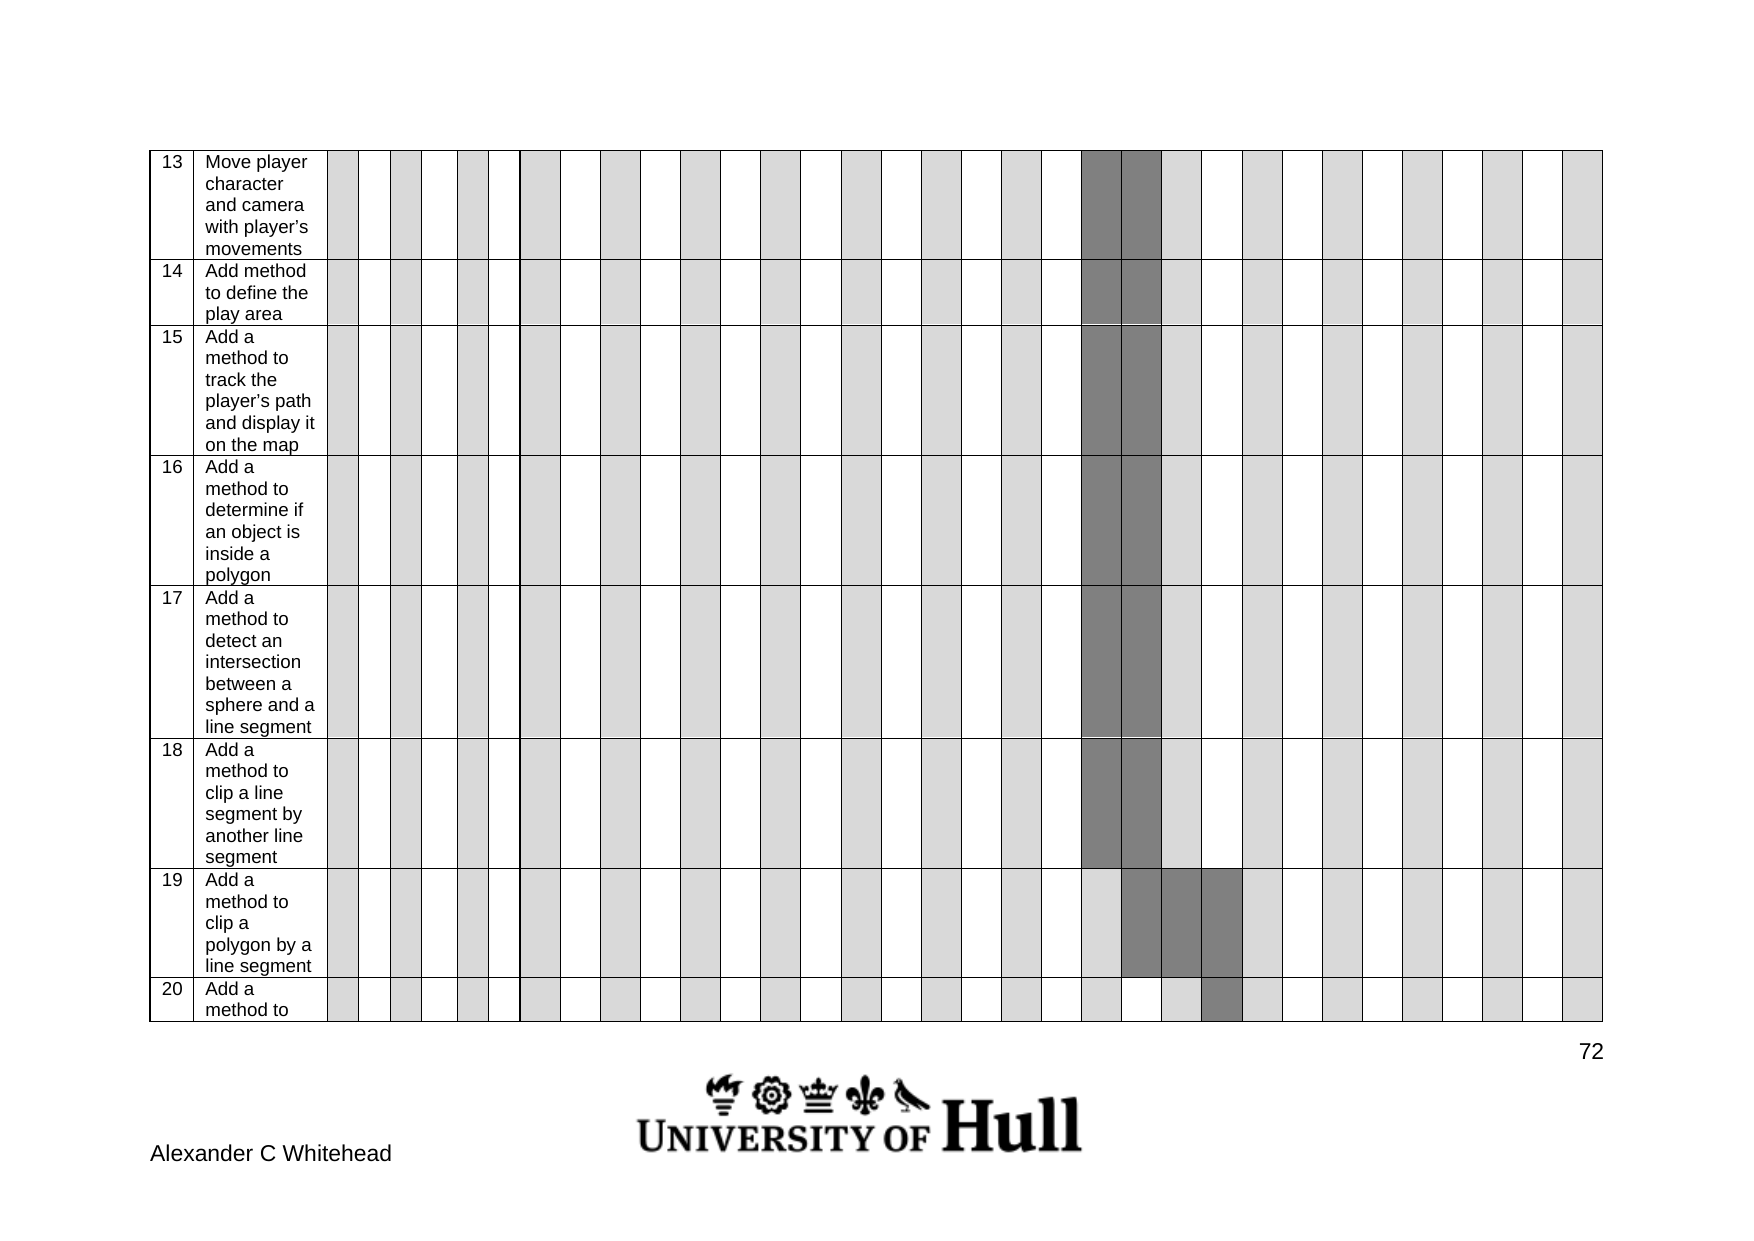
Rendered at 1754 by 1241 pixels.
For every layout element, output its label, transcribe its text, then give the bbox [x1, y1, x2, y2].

table_cell [1162, 260, 1201, 324]
table_cell [328, 586, 358, 737]
table_cell [641, 260, 680, 324]
table_cell [1323, 869, 1362, 977]
table_cell Add a method to track the player’s path and display it on the map [194, 326, 327, 455]
table_cell [422, 586, 457, 737]
table_cell [1042, 978, 1081, 1021]
table_cell [1243, 326, 1282, 455]
table_cell [1082, 978, 1121, 1021]
table_cell [641, 456, 680, 585]
table_cell 15 [151, 326, 193, 455]
table_cell [328, 978, 358, 1021]
table_cell [842, 869, 881, 977]
table_cell 18 [151, 739, 193, 868]
table_cell 20 [151, 978, 193, 1021]
table_cell [1002, 586, 1041, 737]
table_cell [681, 326, 720, 455]
table_cell [1122, 326, 1161, 455]
table_cell [391, 978, 421, 1021]
table_cell [422, 869, 457, 977]
table_cell [1483, 260, 1522, 324]
table_cell [681, 869, 720, 977]
table_cell [1443, 151, 1482, 259]
table_cell [922, 151, 961, 259]
table_cell [721, 151, 760, 259]
table_cell [842, 978, 881, 1021]
table_cell [1563, 978, 1602, 1021]
table_cell [458, 586, 488, 737]
table_cell [521, 260, 560, 324]
table_cell [922, 586, 961, 737]
table_cell [1082, 586, 1121, 737]
table_cell [962, 978, 1001, 1021]
table_cell [842, 586, 881, 737]
table_cell [1523, 151, 1562, 259]
table_cell [521, 739, 560, 868]
table_cell [391, 456, 421, 585]
table_cell Add a method to clip a line segment by another line segment [194, 739, 327, 868]
table_cell [561, 739, 600, 868]
table_cell [1202, 326, 1242, 455]
table_cell [1122, 739, 1161, 868]
table_cell Add a method to determine if an object is inside a polygon [194, 456, 327, 585]
table_cell [1363, 586, 1402, 737]
table_cell [601, 456, 640, 585]
table_cell [1082, 456, 1121, 585]
table_cell [328, 739, 358, 868]
table_cell 17 [151, 586, 193, 737]
table_cell [761, 869, 800, 977]
table_cell [922, 260, 961, 324]
table_cell [1443, 326, 1482, 455]
table_cell [359, 869, 390, 977]
table_cell [882, 326, 921, 455]
table_cell [1563, 260, 1602, 324]
table_cell [1162, 739, 1201, 868]
table_cell [1082, 739, 1121, 868]
table_cell [328, 260, 358, 324]
table_cell [601, 978, 640, 1021]
table_cell [1443, 586, 1482, 737]
table_cell [1443, 978, 1482, 1021]
table_cell [422, 978, 457, 1021]
table_cell [1002, 978, 1041, 1021]
table_cell [1443, 260, 1482, 324]
table_cell [1122, 869, 1161, 977]
table_cell [561, 978, 600, 1021]
table_cell [1122, 151, 1161, 259]
table_cell [1162, 326, 1201, 455]
table_cell [1363, 456, 1402, 585]
table_cell [882, 151, 921, 259]
table_cell [1202, 739, 1242, 868]
table_cell [1483, 151, 1522, 259]
table_cell [1082, 326, 1121, 455]
table_cell [1283, 326, 1322, 455]
table_cell [721, 586, 760, 737]
table_cell [761, 739, 800, 868]
table_cell Add method to define the play area [194, 260, 327, 324]
table_cell [561, 151, 600, 259]
table_cell [359, 151, 390, 259]
table_cell [1403, 586, 1442, 737]
table_cell [1483, 978, 1522, 1021]
table_cell 14 [151, 260, 193, 324]
table_cell [801, 326, 841, 455]
table_cell [1403, 260, 1442, 324]
table_cell [1483, 586, 1522, 737]
table_cell [1002, 456, 1041, 585]
table_cell [1563, 586, 1602, 737]
table_cell [761, 151, 800, 259]
table_cell [359, 456, 390, 585]
table_cell [1523, 869, 1562, 977]
table_cell Add a method to detect an intersection between a sphere and a line segment [194, 586, 327, 737]
table_cell [1323, 456, 1362, 585]
table_cell [882, 456, 921, 585]
table_cell [641, 586, 680, 737]
table_cell [801, 260, 841, 324]
table_cell [328, 326, 358, 455]
table_cell [1042, 739, 1081, 868]
table_cell [962, 260, 1001, 324]
table_cell [1483, 326, 1522, 455]
table_cell [1243, 151, 1282, 259]
table_cell [842, 739, 881, 868]
table_cell [1563, 456, 1602, 585]
table_cell [489, 978, 519, 1021]
table_cell [489, 739, 519, 868]
table_cell [1523, 739, 1562, 868]
table_cell [1323, 151, 1362, 259]
table_cell [1283, 869, 1322, 977]
table_cell [882, 978, 921, 1021]
table_cell [1403, 869, 1442, 977]
table_cell [1202, 260, 1242, 324]
table_cell [962, 151, 1001, 259]
table_cell [601, 739, 640, 868]
table_cell [561, 869, 600, 977]
table_cell [922, 456, 961, 585]
table_cell [391, 326, 421, 455]
table_cell [1202, 978, 1242, 1021]
table_cell [489, 456, 519, 585]
table_cell [601, 869, 640, 977]
table_cell [681, 586, 720, 737]
table_cell [1162, 151, 1201, 259]
table_cell [422, 456, 457, 585]
table_cell [721, 456, 760, 585]
table_cell [842, 456, 881, 585]
table_cell [922, 739, 961, 868]
table_cell [521, 151, 560, 259]
table_cell [359, 978, 390, 1021]
table_cell [359, 326, 390, 455]
table_cell [1283, 260, 1322, 324]
table_cell [882, 586, 921, 737]
table_cell [1122, 456, 1161, 585]
table_cell [1002, 869, 1041, 977]
table_cell [489, 326, 519, 455]
table_cell [1563, 739, 1602, 868]
table_cell Add a method to finds the larger of two areas [194, 978, 327, 1021]
table_cell [882, 260, 921, 324]
table_cell [1162, 456, 1201, 585]
table_cell [1403, 326, 1442, 455]
table_cell [1523, 978, 1562, 1021]
table_cell Move player character and camera with player’s movements [194, 151, 327, 259]
table_cell [962, 456, 1001, 585]
table_cell [1323, 739, 1362, 868]
table_cell Add a method to clip a polygon by a line segment [194, 869, 327, 977]
table_cell [801, 739, 841, 868]
table_cell [489, 260, 519, 324]
table_cell [1122, 978, 1161, 1021]
table_cell [521, 978, 560, 1021]
table_cell [391, 586, 421, 737]
table_cell [1563, 151, 1602, 259]
table_cell [842, 326, 881, 455]
table_cell [1243, 586, 1282, 737]
table_cell [1363, 978, 1402, 1021]
table_cell [521, 456, 560, 585]
table_cell [1082, 260, 1121, 324]
table_cell [328, 869, 358, 977]
table_cell [1283, 739, 1322, 868]
table_cell [422, 326, 457, 455]
table_cell [962, 326, 1001, 455]
table_cell [1202, 151, 1242, 259]
table_cell [1443, 739, 1482, 868]
table_cell [962, 586, 1001, 737]
table_cell [601, 260, 640, 324]
table_cell [721, 326, 760, 455]
table_cell [1403, 456, 1442, 585]
table_cell [458, 456, 488, 585]
table_cell [391, 151, 421, 259]
table_cell [489, 869, 519, 977]
table_cell [641, 978, 680, 1021]
table_cell [1002, 260, 1041, 324]
table_cell [1323, 586, 1362, 737]
picture [630, 1064, 1091, 1162]
table_cell [1563, 326, 1602, 455]
table_cell [761, 326, 800, 455]
table_cell [601, 326, 640, 455]
table_cell [1243, 739, 1282, 868]
table_cell [1363, 151, 1402, 259]
table_cell [1523, 586, 1562, 737]
table_cell [882, 869, 921, 977]
table_cell [1243, 456, 1282, 585]
table_cell [458, 151, 488, 259]
table_cell [1443, 869, 1482, 977]
table_cell [1323, 326, 1362, 455]
table_cell [561, 456, 600, 585]
table_cell [601, 586, 640, 737]
table_cell [1162, 978, 1201, 1021]
table_cell [1563, 869, 1602, 977]
table_cell [681, 739, 720, 868]
table_cell [561, 260, 600, 324]
table_cell 13 [151, 151, 193, 259]
table_cell [641, 151, 680, 259]
table_cell [561, 586, 600, 737]
table_cell [1283, 456, 1322, 585]
table_cell [761, 260, 800, 324]
table_cell [1483, 456, 1522, 585]
table_cell [1002, 326, 1041, 455]
table_cell [458, 869, 488, 977]
table_cell [801, 586, 841, 737]
table_cell [601, 151, 640, 259]
table_cell [721, 739, 760, 868]
table_cell [328, 151, 358, 259]
table_cell [1403, 151, 1442, 259]
table_cell 16 [151, 456, 193, 585]
table_cell [1283, 151, 1322, 259]
table_cell [1443, 456, 1482, 585]
table_cell [842, 260, 881, 324]
table_cell [962, 739, 1001, 868]
table_cell 19 [151, 869, 193, 977]
table_cell [458, 978, 488, 1021]
table_cell [391, 260, 421, 324]
table_cell [521, 869, 560, 977]
table_cell [1323, 978, 1362, 1021]
table_cell [489, 151, 519, 259]
table_cell [1283, 586, 1322, 737]
table_cell [1042, 151, 1081, 259]
table_cell [721, 978, 760, 1021]
table_cell [521, 326, 560, 455]
table_cell [882, 739, 921, 868]
table_cell [458, 326, 488, 455]
table_cell [458, 739, 488, 868]
table_cell [681, 151, 720, 259]
table_cell [641, 739, 680, 868]
table_cell [681, 978, 720, 1021]
table_cell [1122, 260, 1161, 324]
table_cell [1523, 260, 1562, 324]
table_cell [761, 586, 800, 737]
table_cell [1283, 978, 1322, 1021]
table_cell [1122, 586, 1161, 737]
table_cell [561, 326, 600, 455]
table_cell [1523, 456, 1562, 585]
table_cell [1243, 978, 1282, 1021]
table_cell [681, 456, 720, 585]
table_cell [1363, 260, 1402, 324]
table_cell [1042, 456, 1081, 585]
table_cell [761, 456, 800, 585]
table_cell [721, 869, 760, 977]
table_cell [458, 260, 488, 324]
table_cell [1042, 260, 1081, 324]
table_cell [391, 869, 421, 977]
table_cell [359, 739, 390, 868]
table_cell [761, 978, 800, 1021]
table_cell [359, 260, 390, 324]
table_cell [1202, 869, 1242, 977]
table_cell [489, 586, 519, 737]
table_cell [922, 869, 961, 977]
table_cell [1002, 739, 1041, 868]
table_cell [1002, 151, 1041, 259]
table_cell [1042, 586, 1081, 737]
table_cell [641, 326, 680, 455]
table_cell [1202, 586, 1242, 737]
table_cell [842, 151, 881, 259]
table_cell [1363, 869, 1402, 977]
table_cell [359, 586, 390, 737]
table_cell [1243, 869, 1282, 977]
table_cell [1202, 456, 1242, 585]
table_cell [422, 739, 457, 868]
table_cell [1082, 151, 1121, 259]
table_cell [801, 151, 841, 259]
table_cell [1523, 326, 1562, 455]
table_cell [391, 739, 421, 868]
table_cell [422, 260, 457, 324]
table_cell [1082, 869, 1121, 977]
table_cell [922, 978, 961, 1021]
table_cell [1483, 869, 1522, 977]
table_cell [962, 869, 1001, 977]
table_cell [1042, 869, 1081, 977]
table_cell [721, 260, 760, 324]
table_cell [801, 456, 841, 585]
table_cell [1162, 586, 1201, 737]
table_cell [1243, 260, 1282, 324]
table_cell [328, 456, 358, 585]
table_cell [801, 978, 841, 1021]
table_cell [1042, 326, 1081, 455]
table_cell [922, 326, 961, 455]
table_cell [521, 586, 560, 737]
table_cell [681, 260, 720, 324]
table_cell [641, 869, 680, 977]
table_cell [1323, 260, 1362, 324]
table_cell [1403, 739, 1442, 868]
table_cell [1363, 739, 1402, 868]
table_cell [422, 151, 457, 259]
table_cell [1403, 978, 1442, 1021]
table_cell [801, 869, 841, 977]
table_cell [1483, 739, 1522, 868]
table_cell [1162, 869, 1201, 977]
table_cell [1363, 326, 1402, 455]
